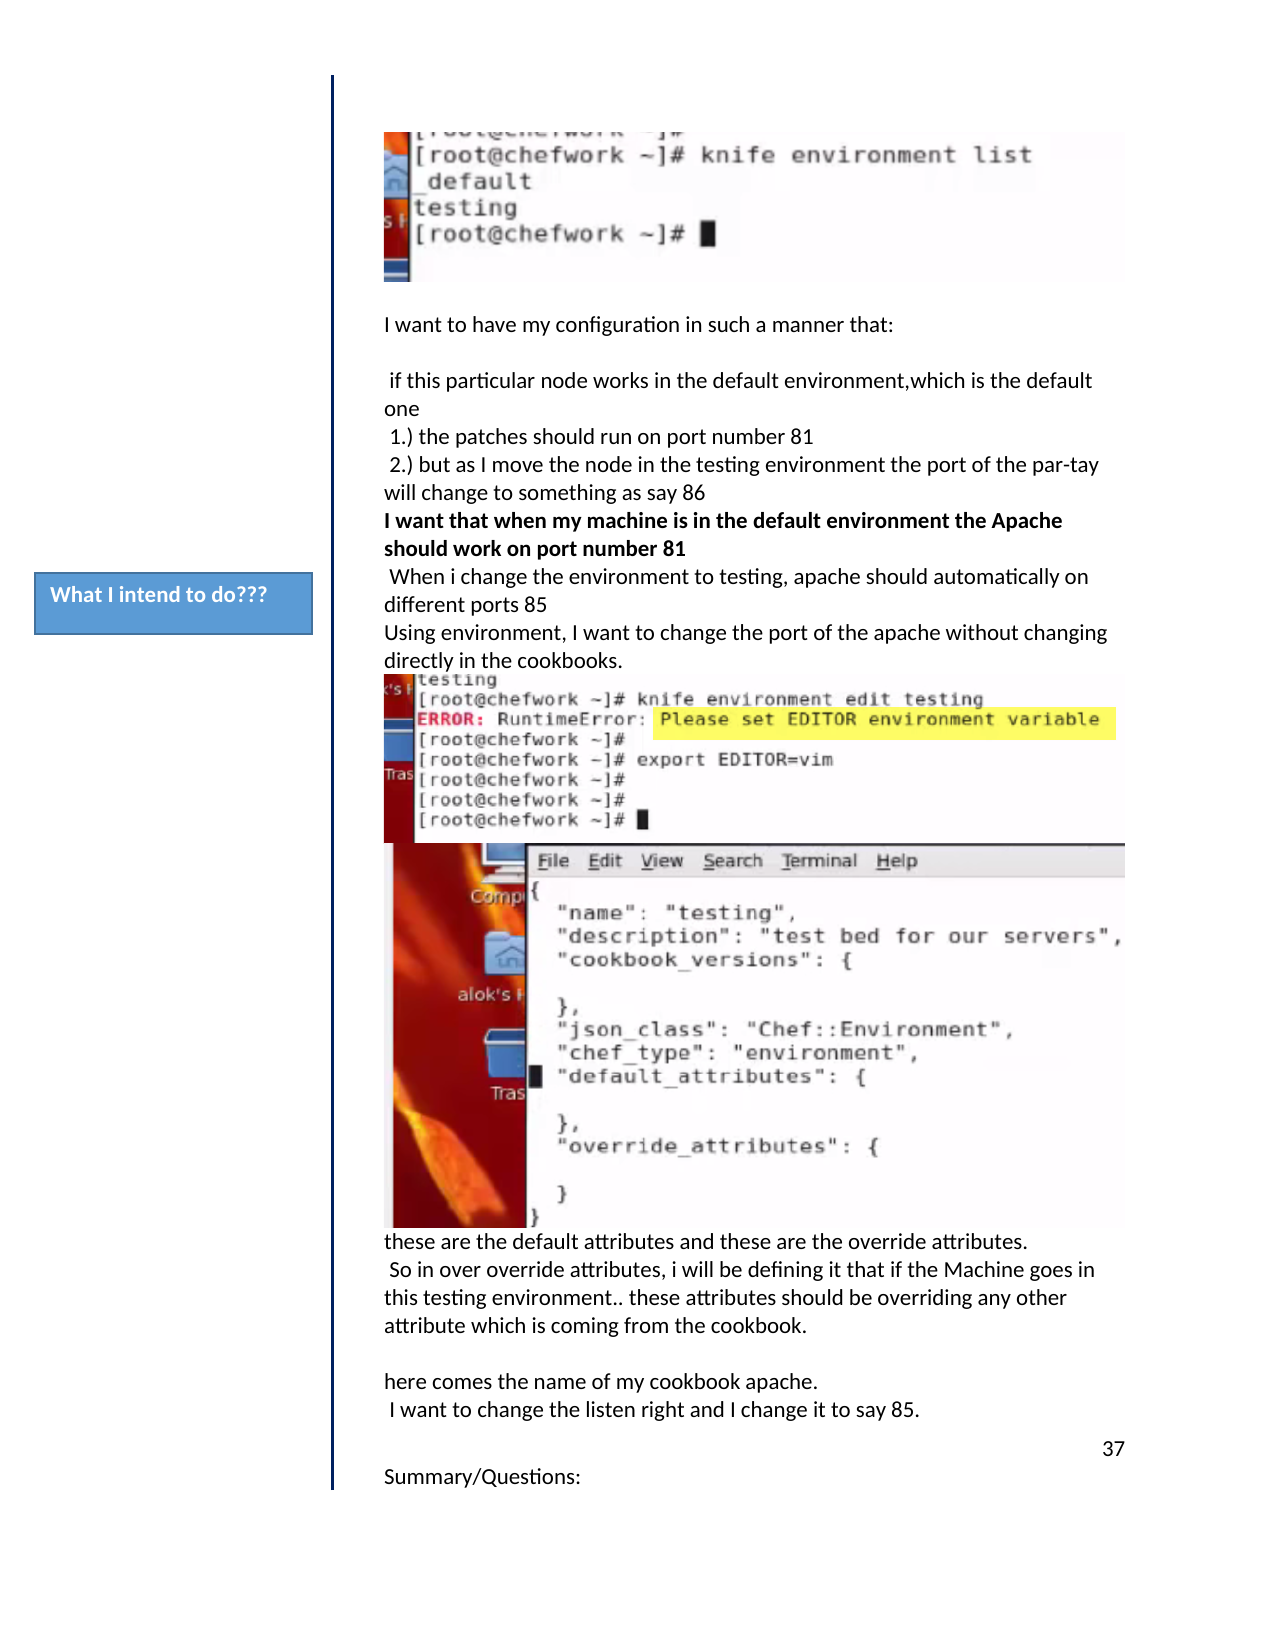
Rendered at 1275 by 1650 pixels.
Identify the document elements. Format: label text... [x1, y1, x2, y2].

text these are the default attributes and these are the override attributes. [384, 1228, 1125, 1255]
text here comes the name of my cookbook apache. [384, 1367, 1125, 1395]
text I want to have my configuration in such a manner that: [384, 310, 1125, 338]
text So in over override attributes, i will be defining it that if the Machine goes in this testing environment.. these attributes should be overriding any other attribute which is coming from the cookbook. [384, 1255, 1125, 1339]
text When i change the environment to testing, apache should automatically on different ports 85 [384, 562, 1125, 618]
text 1.) the patches should run on port number 81 [384, 422, 1125, 450]
text if this particular node works in the default environment,which is the default one [384, 366, 1125, 422]
text Using environment, I want to change the port of the apache without changing directly in the cookbooks. [384, 618, 1125, 674]
picture [383, 674, 1125, 1228]
picture [383, 132, 1125, 282]
text 2.) but as I move the node in the testing environment the port of the par-tay will change to something as say 86 [384, 450, 1125, 506]
text I want that when my machine is in the default environment the Apache should work on port number 81 [384, 506, 1125, 562]
text I want to change the listen right and I change it to say 85. [384, 1395, 1125, 1423]
